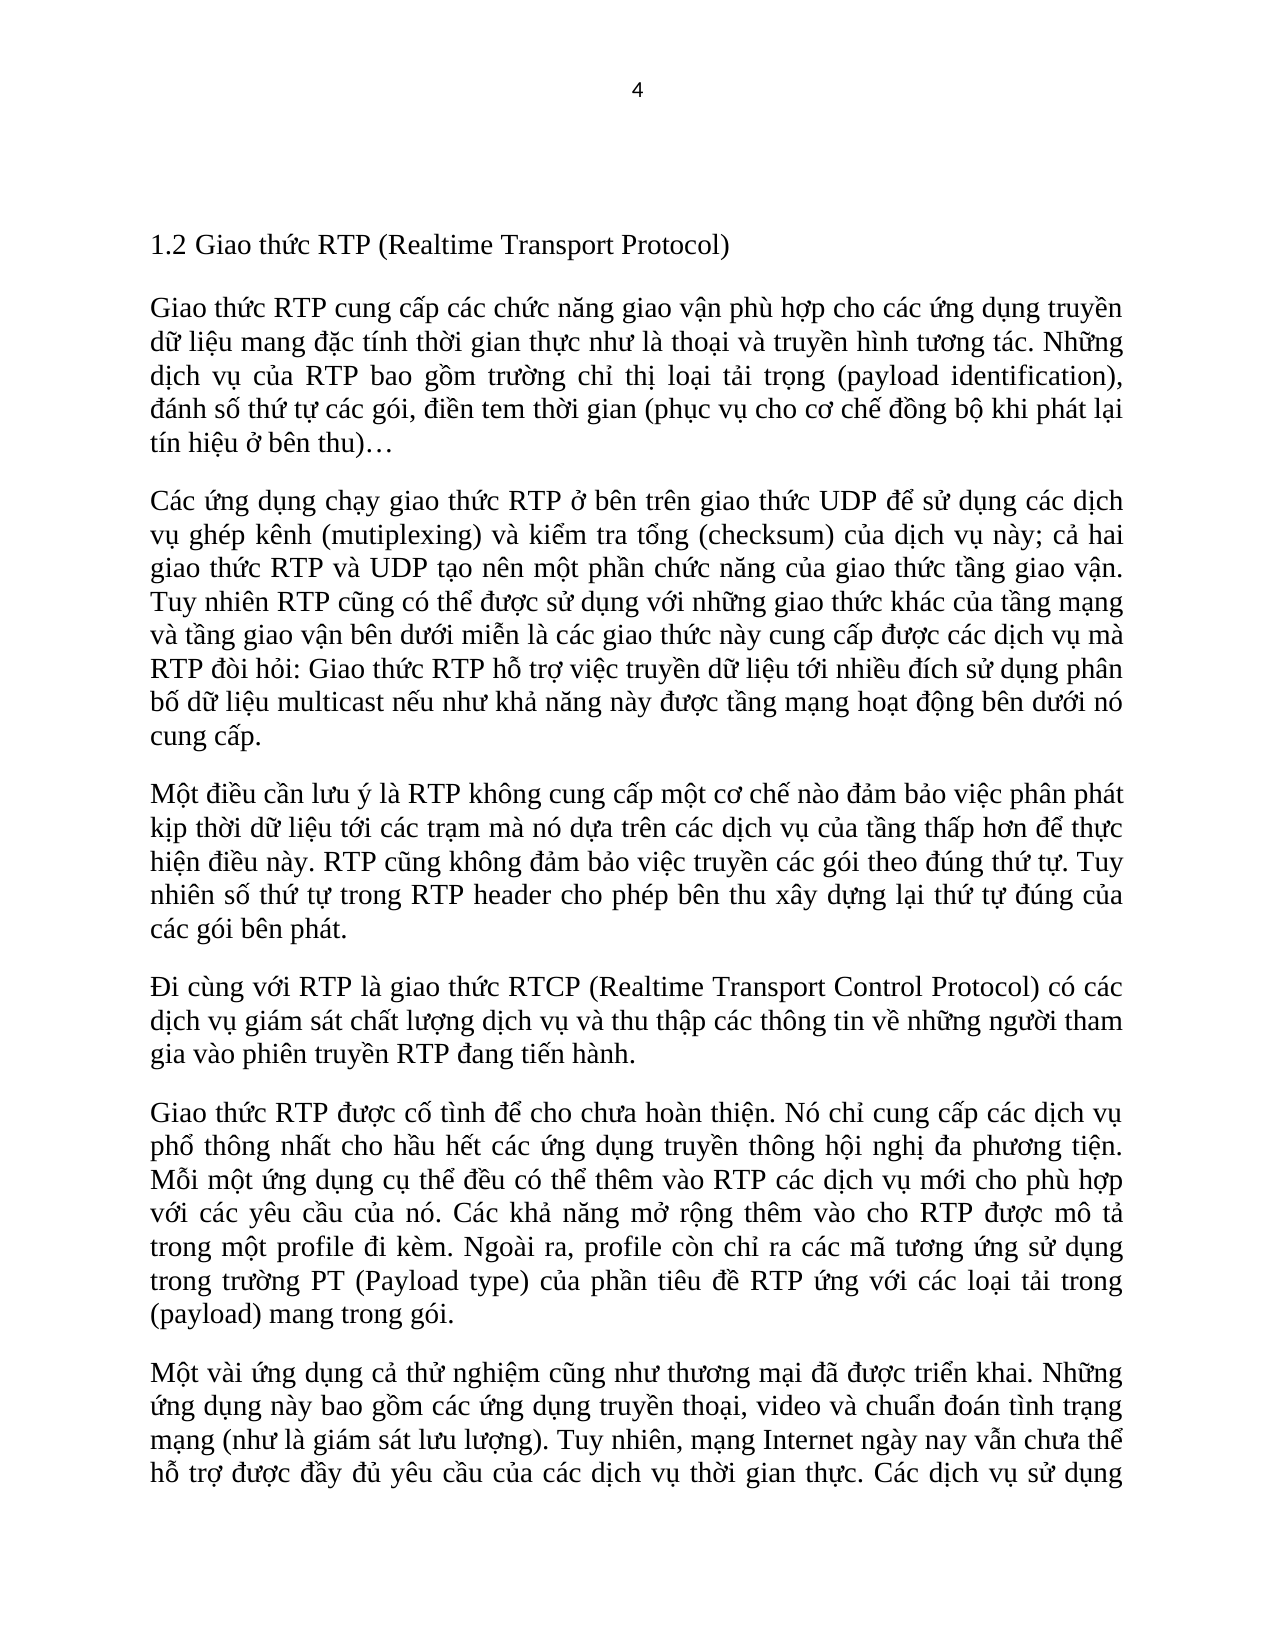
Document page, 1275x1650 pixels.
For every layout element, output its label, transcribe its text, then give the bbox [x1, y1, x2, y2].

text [150, 1355, 1125, 1489]
text Đi cùng với RTP là giao thức RTCP (Realtime Transport Control Protocol) có các dịch vụ giám sát chất lượng dịch vụ và thu thập các thông tin về những người tham gia vào phiên truyền RTP đang tiến hành. [150, 969, 1125, 1070]
text Giao thức RTP cung cấp các chức năng giao vận phù hợp cho các ứng dụng truyền dữ liệu mang đặc tính thời gian thực như là thoại và truyền hình tương tác. Những dịch vụ của RTP bao gồm trường chỉ thị loại tải trọng (payload identification), đánh số thứ tự các gói, điền tem thời gian (phục vụ cho cơ chế đồng bộ khi phát lại tín hiệu ở bên thu)… [150, 291, 1125, 458]
list Giao thức RTP (Realtime Transport Protocol) [150, 227, 1125, 261]
text Một điều cần lưu ý là RTP không cung cấp một cơ chế nào đảm bảo việc phân phát kịp thời dữ liệu tới các trạm mà nó dựa trên các dịch vụ của tầng thấp hơn để thực hiện điều này. RTP cũng không đảm bảo việc truyền các gói theo đúng thứ tự. Tuy nhiên số thứ tự trong RTP header cho phép bên thu xây dựng lại thứ tự đúng của các gói bên phát. [150, 777, 1125, 944]
text Giao thức RTP được cố tình để cho chưa hoàn thiện. Nó chỉ cung cấp các dịch vụ phổ thông nhất cho hầu hết các ứng dụng truyền thông hội nghị đa phương tiện. Mỗi một ứng dụng cụ thể đều có thể thêm vào RTP các dịch vụ mới cho phù hợp với các yêu cầu của nó. Các khả năng mở rộng thêm vào cho RTP được mô tả trong một profile đi kèm. Ngoài ra, profile còn chỉ ra các mã tương ứng sử dụng trong trường PT (Payload type) của phần tiêu đề RTP ứng với các loại tải trong (payload) mang trong gói. [150, 1095, 1125, 1330]
text Các ứng dụng chạy giao thức RTP ở bên trên giao thức UDP để sử dụng các dịch vụ ghép kênh (mutiplexing) và kiểm tra tổng (checksum) của dịch vụ này; cả hai giao thức RTP và UDP tạo nên một phần chức năng của giao thức tầng giao vận. Tuy nhiên RTP cũng có thể được sử dụng với những giao thức khác của tầng mạng và tầng giao vận bên dưới miễn là các giao thức này cung cấp được các dịch vụ mà RTP đòi hỏi: Giao thức RTP hỗ trợ việc truyền dữ liệu tới nhiều đích sử dụng phân bố dữ liệu multicast nếu như khả năng này được tầng mạng hoạt động bên dưới nó cung cấp. [150, 483, 1125, 752]
